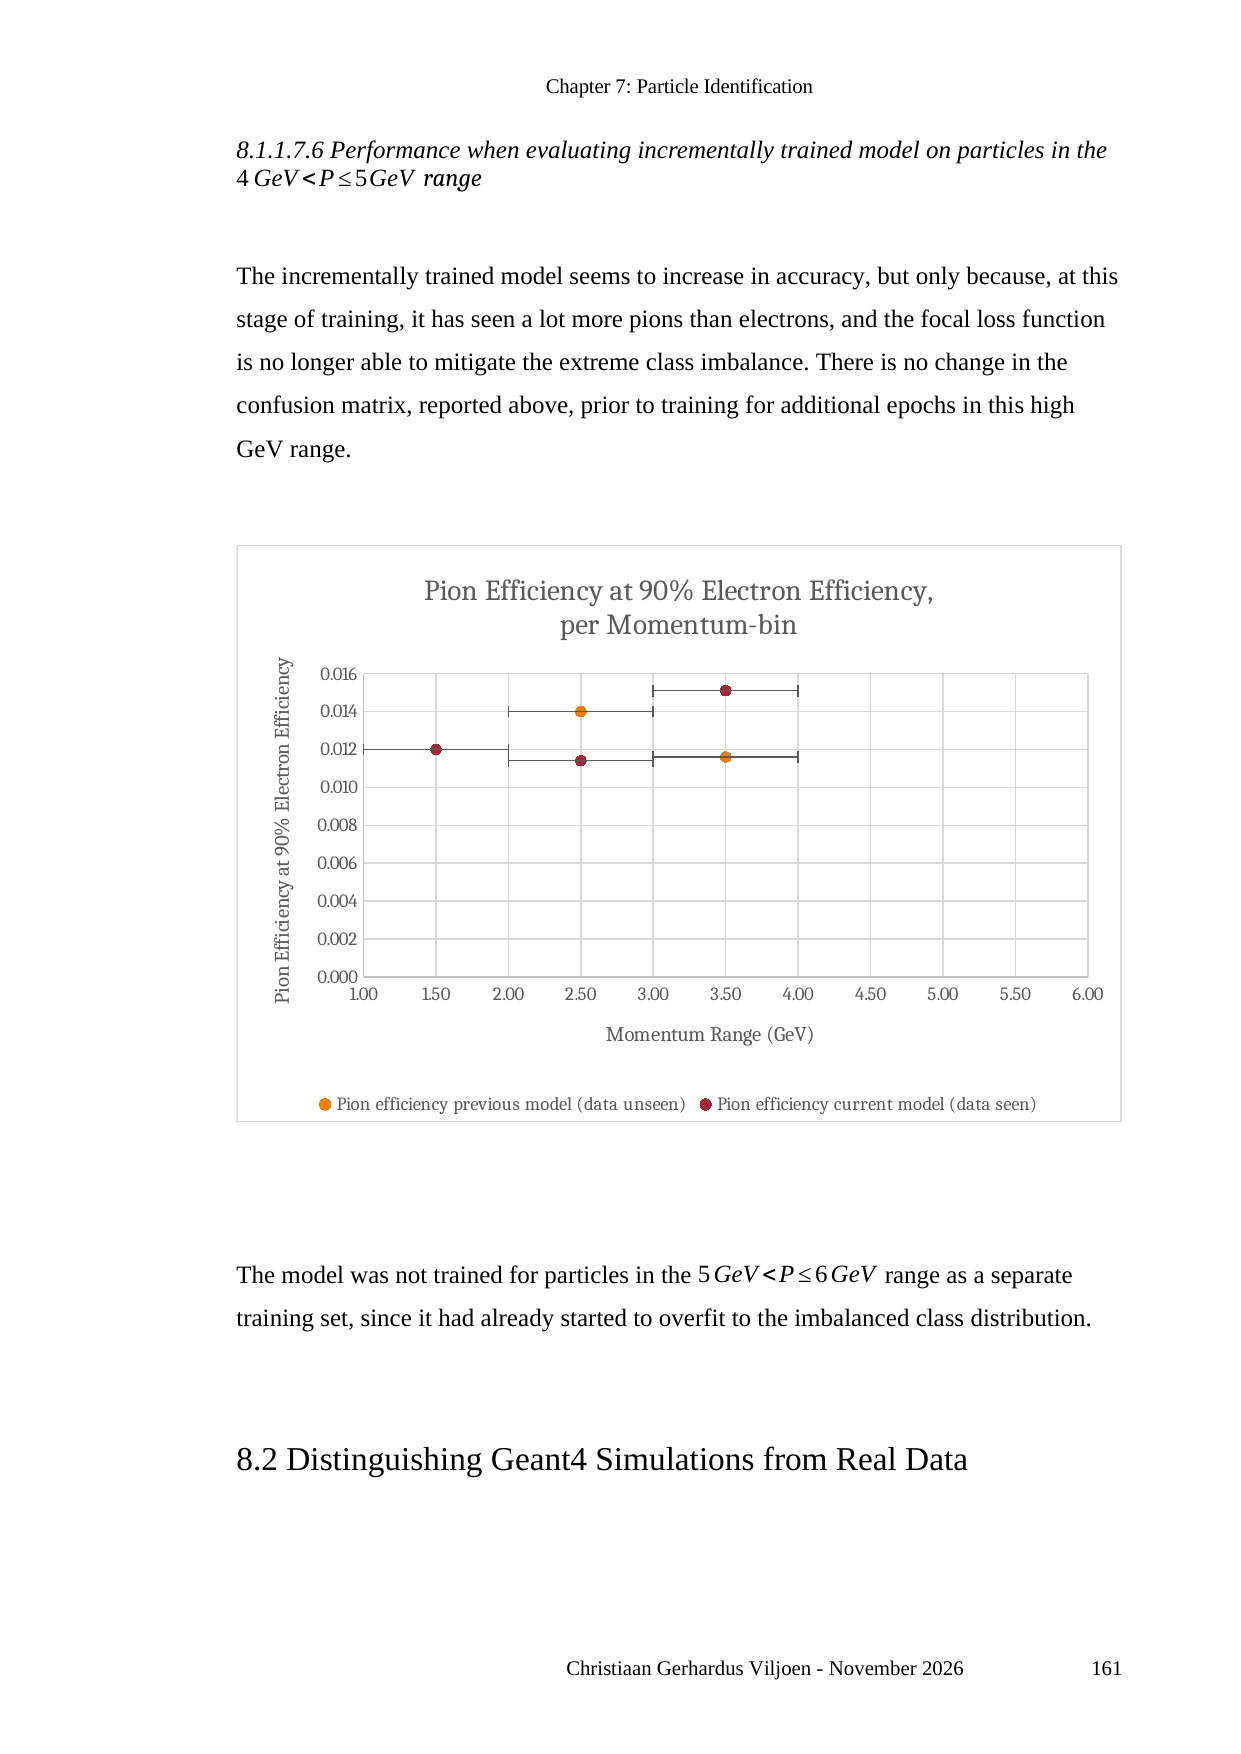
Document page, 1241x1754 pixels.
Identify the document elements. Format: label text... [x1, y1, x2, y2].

text The incrementally trained model seems to increase in accuracy, but only because, at this stage of training, it has seen a lot more pions than electrons, and the focal loss function is no longer able to mitigate the extreme class imbalance. There is no change in the confusion matrix, reported above, prior to training for additional epochs in this high GeV range. [236, 261, 1122, 462]
subtitle Performance when evaluating incrementally trained model on particles in the range [236, 135, 1122, 193]
subtitle Distinguishing Geant4 Simulations from Real Data [236, 1440, 1122, 1478]
text The model was not trained for particles in the range as a separate training set, since it had already started to overfit to the imbalanced class distribution. [236, 1260, 1122, 1332]
